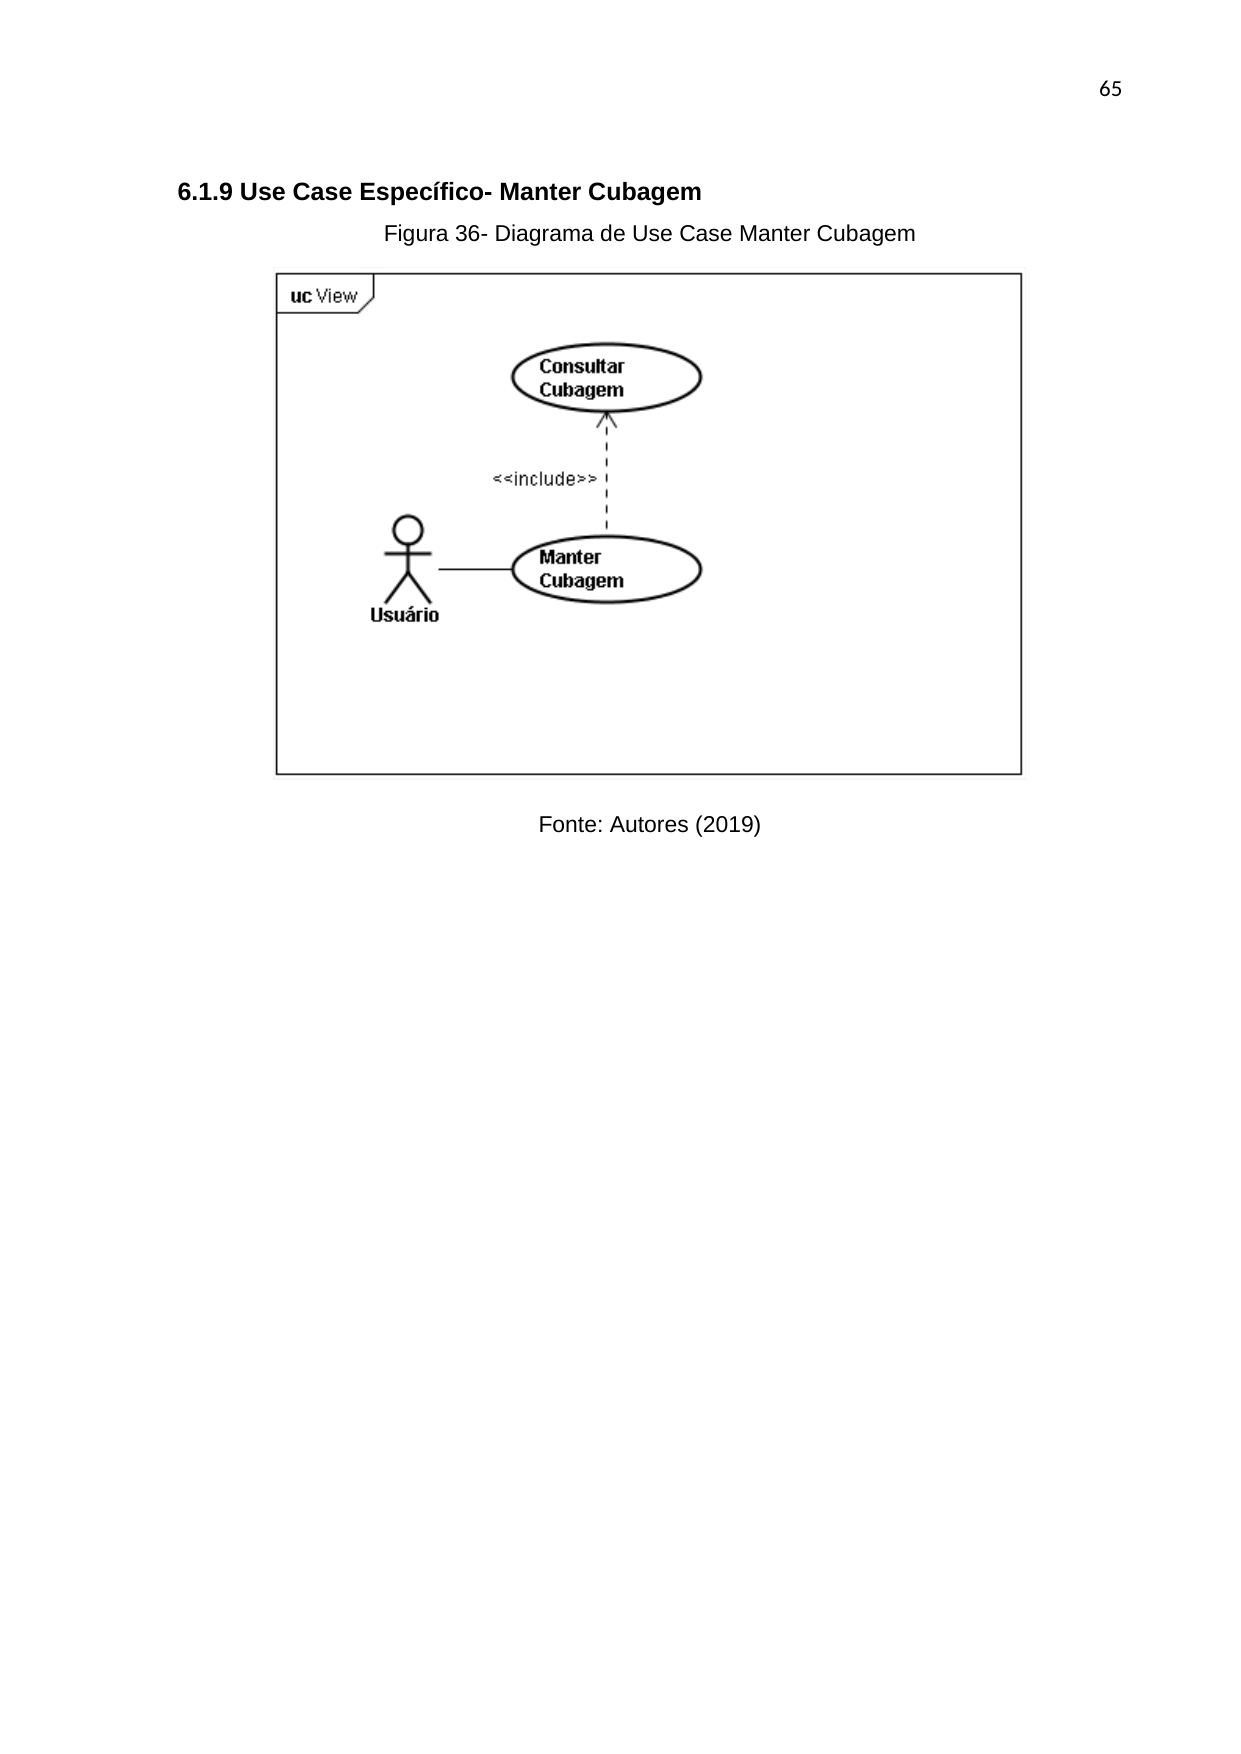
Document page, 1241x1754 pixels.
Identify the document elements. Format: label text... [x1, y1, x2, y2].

subtitle 6.1.9 Use Case Específico- Manter Cubagem [177, 177, 1122, 206]
text Fonte: Autores (2019) [177, 811, 1122, 837]
picture [273, 267, 1027, 780]
text Figura 36- Diagrama de Use Case Manter Cubagem [177, 220, 1122, 247]
